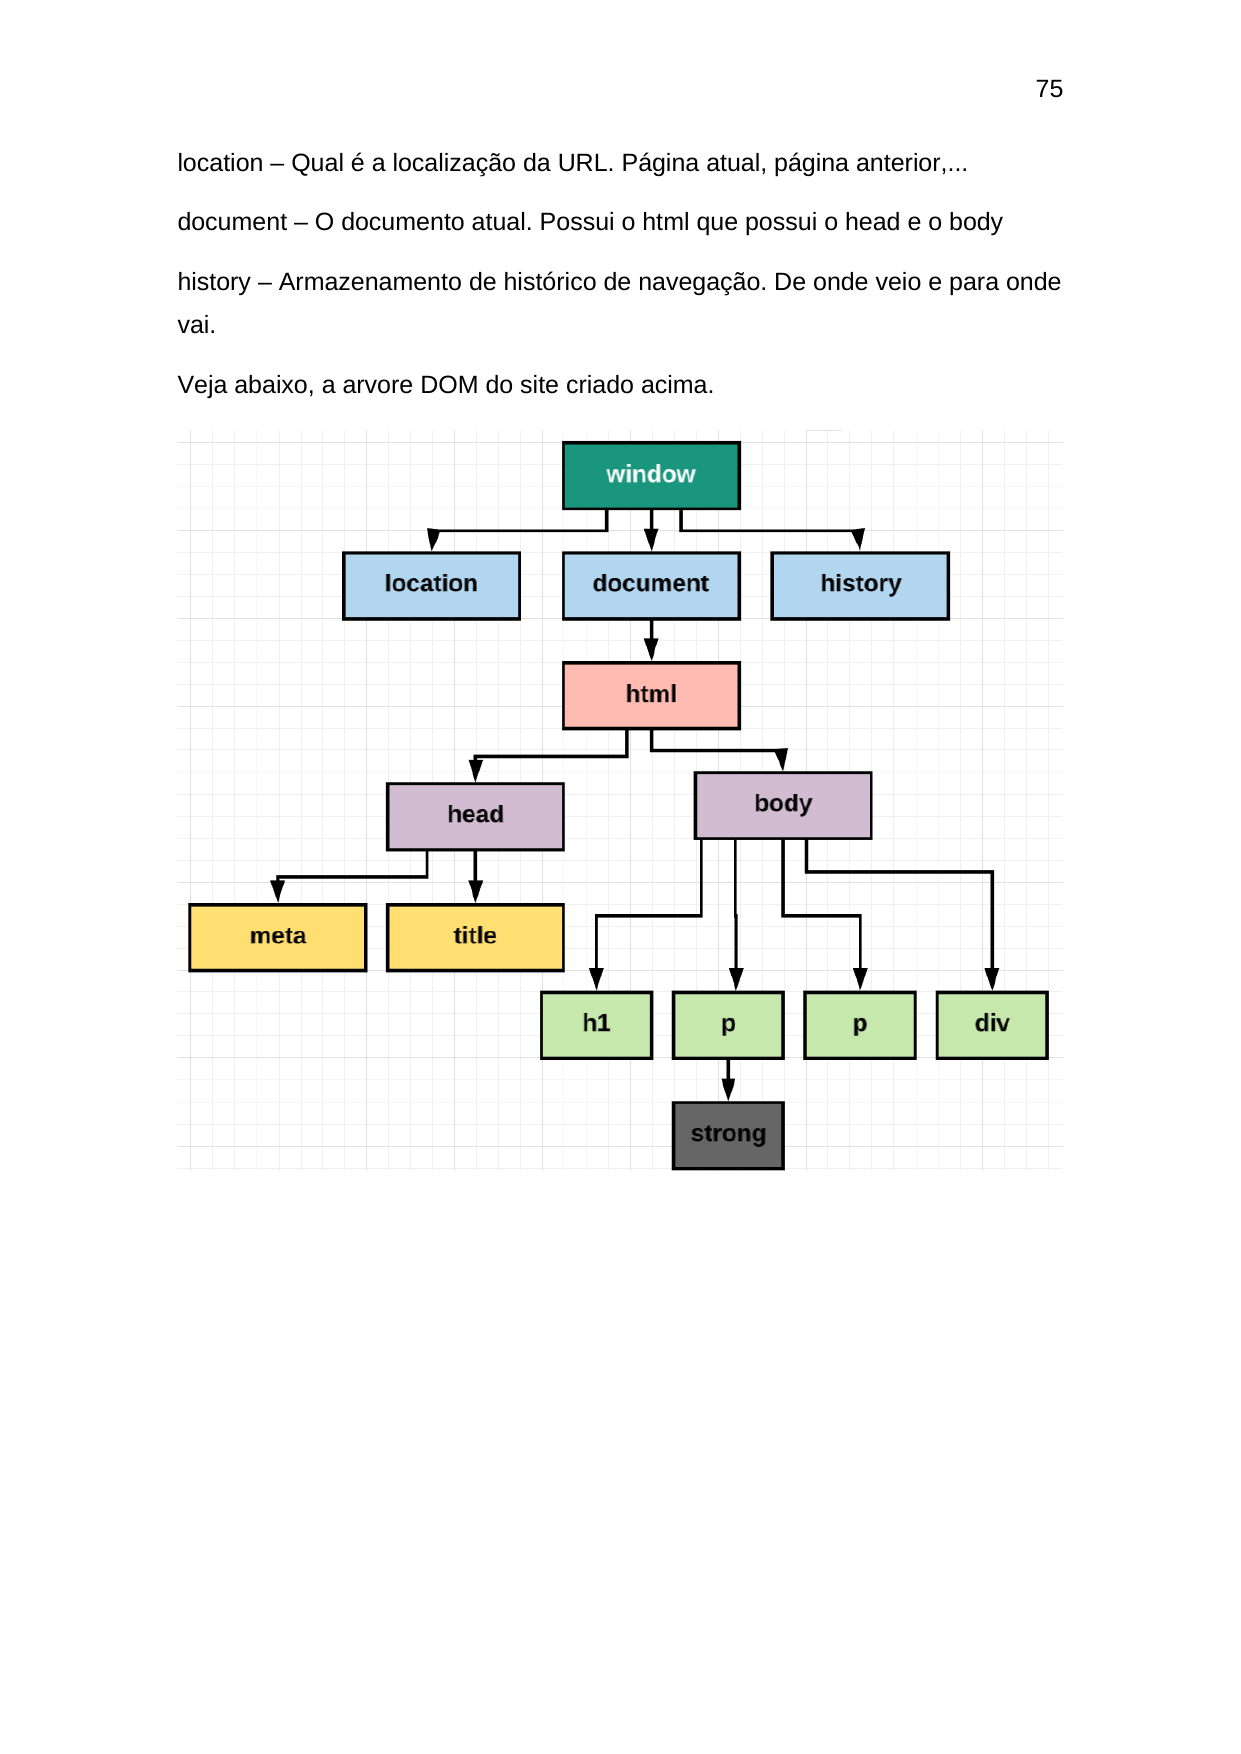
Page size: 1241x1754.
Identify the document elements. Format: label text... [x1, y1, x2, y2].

text location – Qual é a localização da URL. Página atual, página anterior,... [177, 148, 1063, 176]
text history – Armazenamento de histórico de navegação. De onde veio e para onde vai. [177, 267, 1063, 339]
text Veja abaixo, a arvore DOM do site criado acima. [177, 370, 1063, 399]
text document – O documento atual. Possui o html que possui o head e o body [177, 207, 1063, 236]
